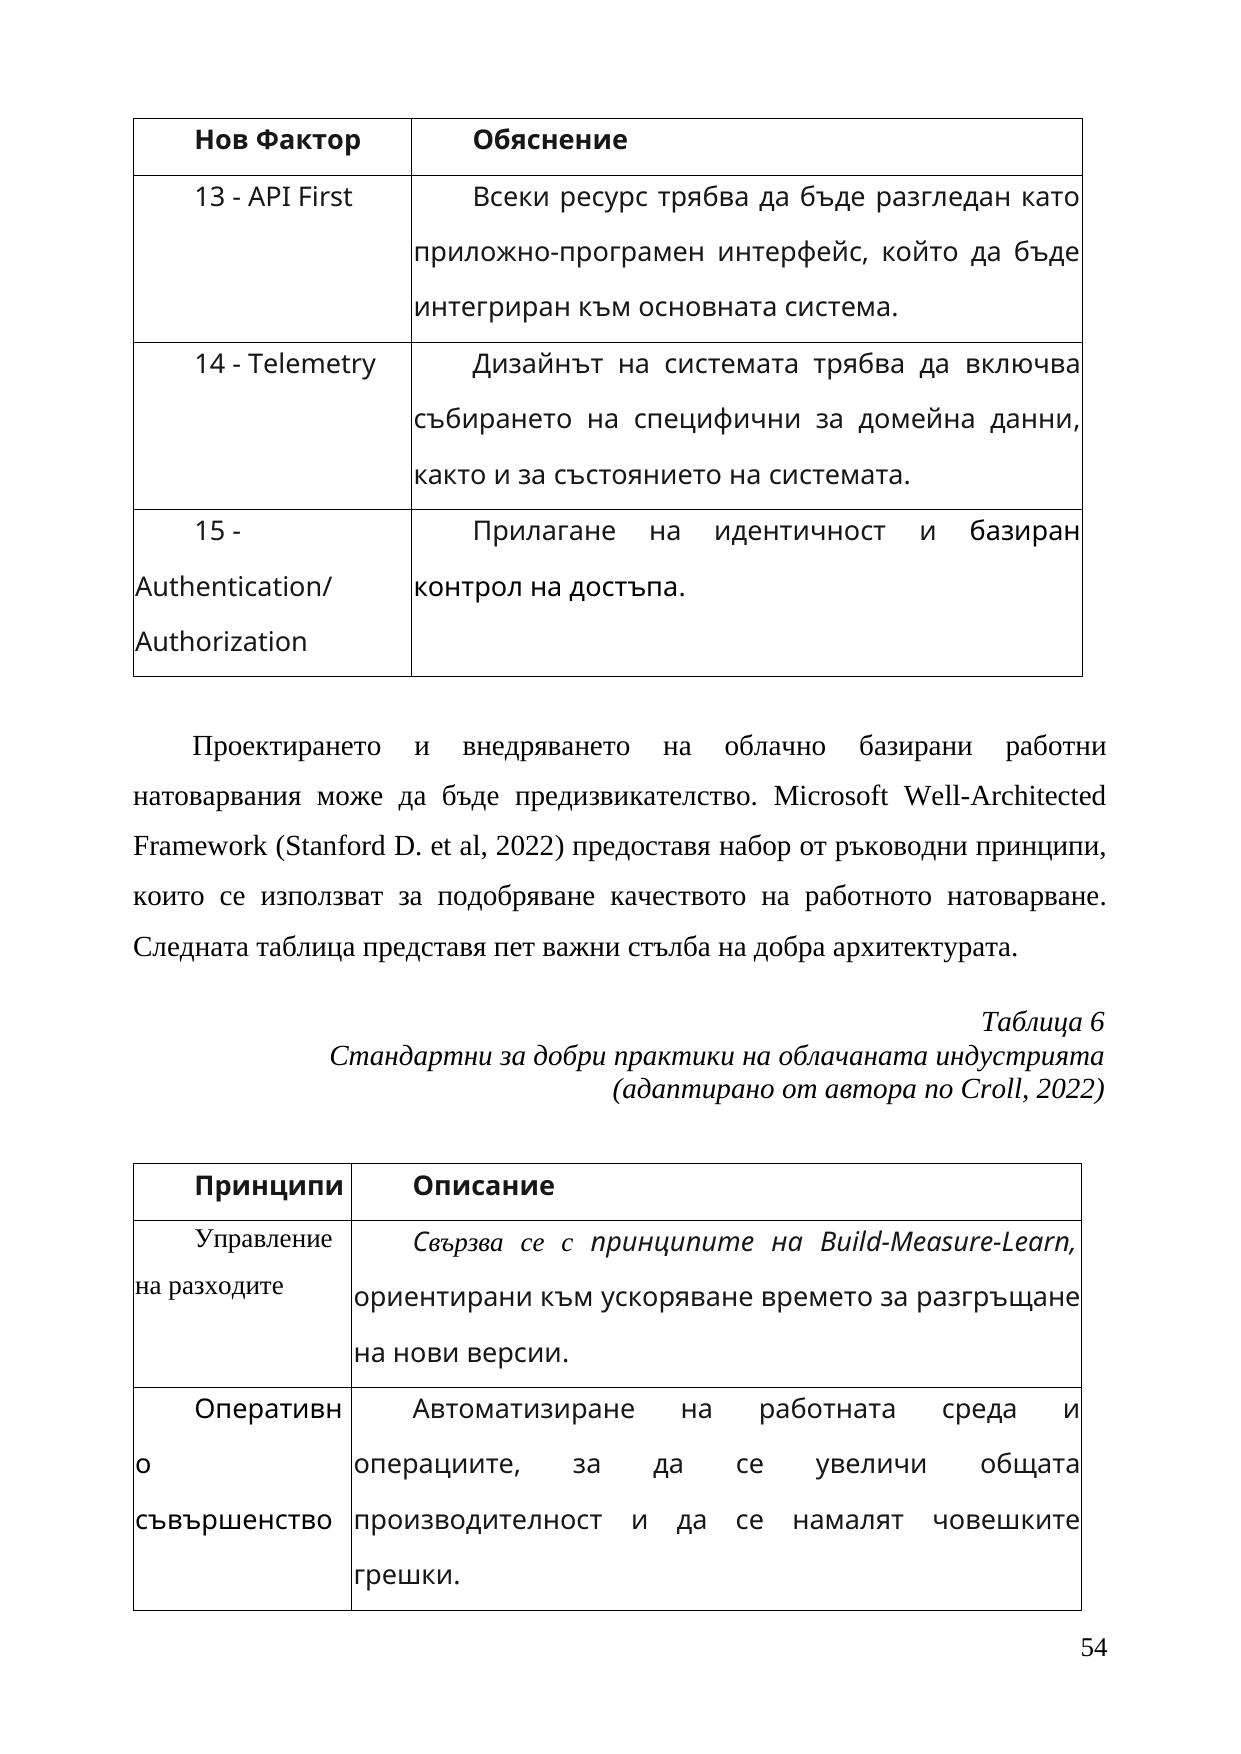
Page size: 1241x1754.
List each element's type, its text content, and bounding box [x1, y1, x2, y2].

table_cell 14 - Telemetry [134, 343, 411, 509]
table_cell Оперативно съвършенство [134, 1388, 351, 1609]
table_cell 13 - API First [134, 176, 411, 342]
table_cell Дизайнът на системата трябва да включва събирането на специфични за домейна данни, както и за състоянието на системата. [412, 343, 1082, 509]
table_cell Управление на разходите [134, 1221, 351, 1387]
text Проектирането и внедряването на облачно базирани работни натоварвания може да бъде предизвикателство. Microsoft Well-Architected Framework (Stanford D. et al, 2022) предоставя набор от ръководни принципи, които се използват за подобряване качеството на работното натоварване. Следната таблица представя пет важни стълба на добра архитектурата. [133, 728, 1107, 962]
table_cell Прилагане на идентичност и базиран контрол на достъпа. [412, 510, 1082, 676]
table_cell Автоматизиране на работната среда и операциите, за да се увеличи общата производителност и да се намалят човешките грешки. [352, 1388, 1081, 1609]
table_cell Свързва се с принципите на Build-Measure-Learn, ориентирани към ускоряване времето за разгръщане на нови версии. [352, 1221, 1081, 1387]
table_header Нов Фактор [134, 119, 411, 175]
table_header Обяснение [412, 119, 1082, 175]
table_cell 15 - Authentication/ Authorization [134, 510, 411, 676]
title Таблица 6 Стандартни за добри практики на облачаната индустрията (адаптирано от автора по Croll, 2022) [133, 1004, 1107, 1105]
table_header Описание [352, 1164, 1081, 1220]
table_header Принципи [134, 1164, 351, 1220]
table_cell Всеки ресурс трябва да бъде разгледан като приложно-програмен интерфейс, който да бъде интегриран към основната система. [412, 176, 1082, 342]
